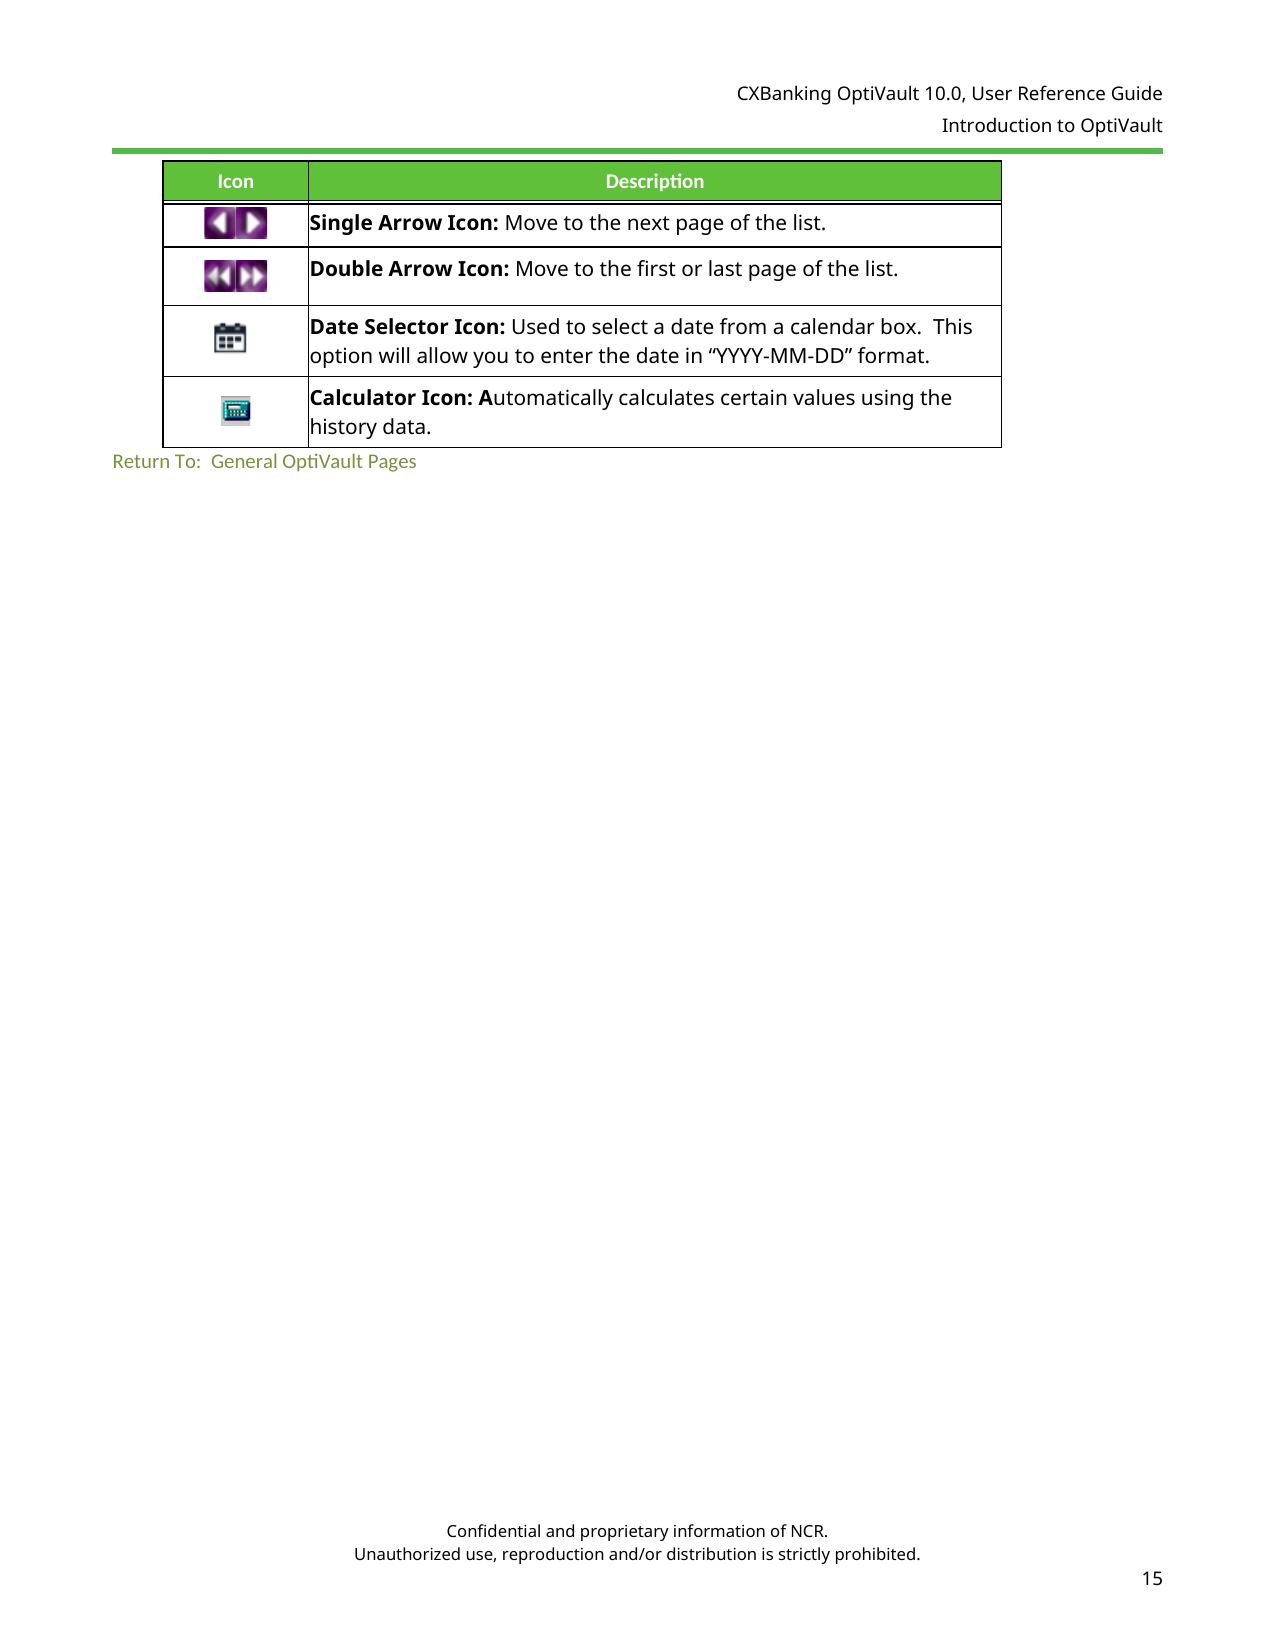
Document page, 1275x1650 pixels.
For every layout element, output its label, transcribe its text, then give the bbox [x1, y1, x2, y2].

picture [204, 260, 268, 292]
table_cell [164, 205, 308, 246]
table_cell [164, 248, 308, 304]
table_cell Calculator Icon: Automatically calculates certain values using the history data. [309, 377, 1001, 446]
picture [204, 207, 268, 239]
table_cell [164, 306, 308, 376]
table_cell [164, 377, 308, 446]
table_cell Single Arrow Icon: Move to the next page of the list. [309, 205, 1001, 246]
table_cell Date Selector Icon: Used to select a date from a calendar box. This option will allow you to enter the date in “YYYY-MM-DD” format. [309, 306, 1001, 376]
text Return To: General OptiVault Pages [112, 448, 1163, 473]
table_header Description [309, 162, 1001, 200]
picture [213, 322, 259, 359]
table_cell Double Arrow Icon: Move to the first or last page of the list. [309, 248, 1001, 304]
table_header Icon [164, 162, 308, 200]
